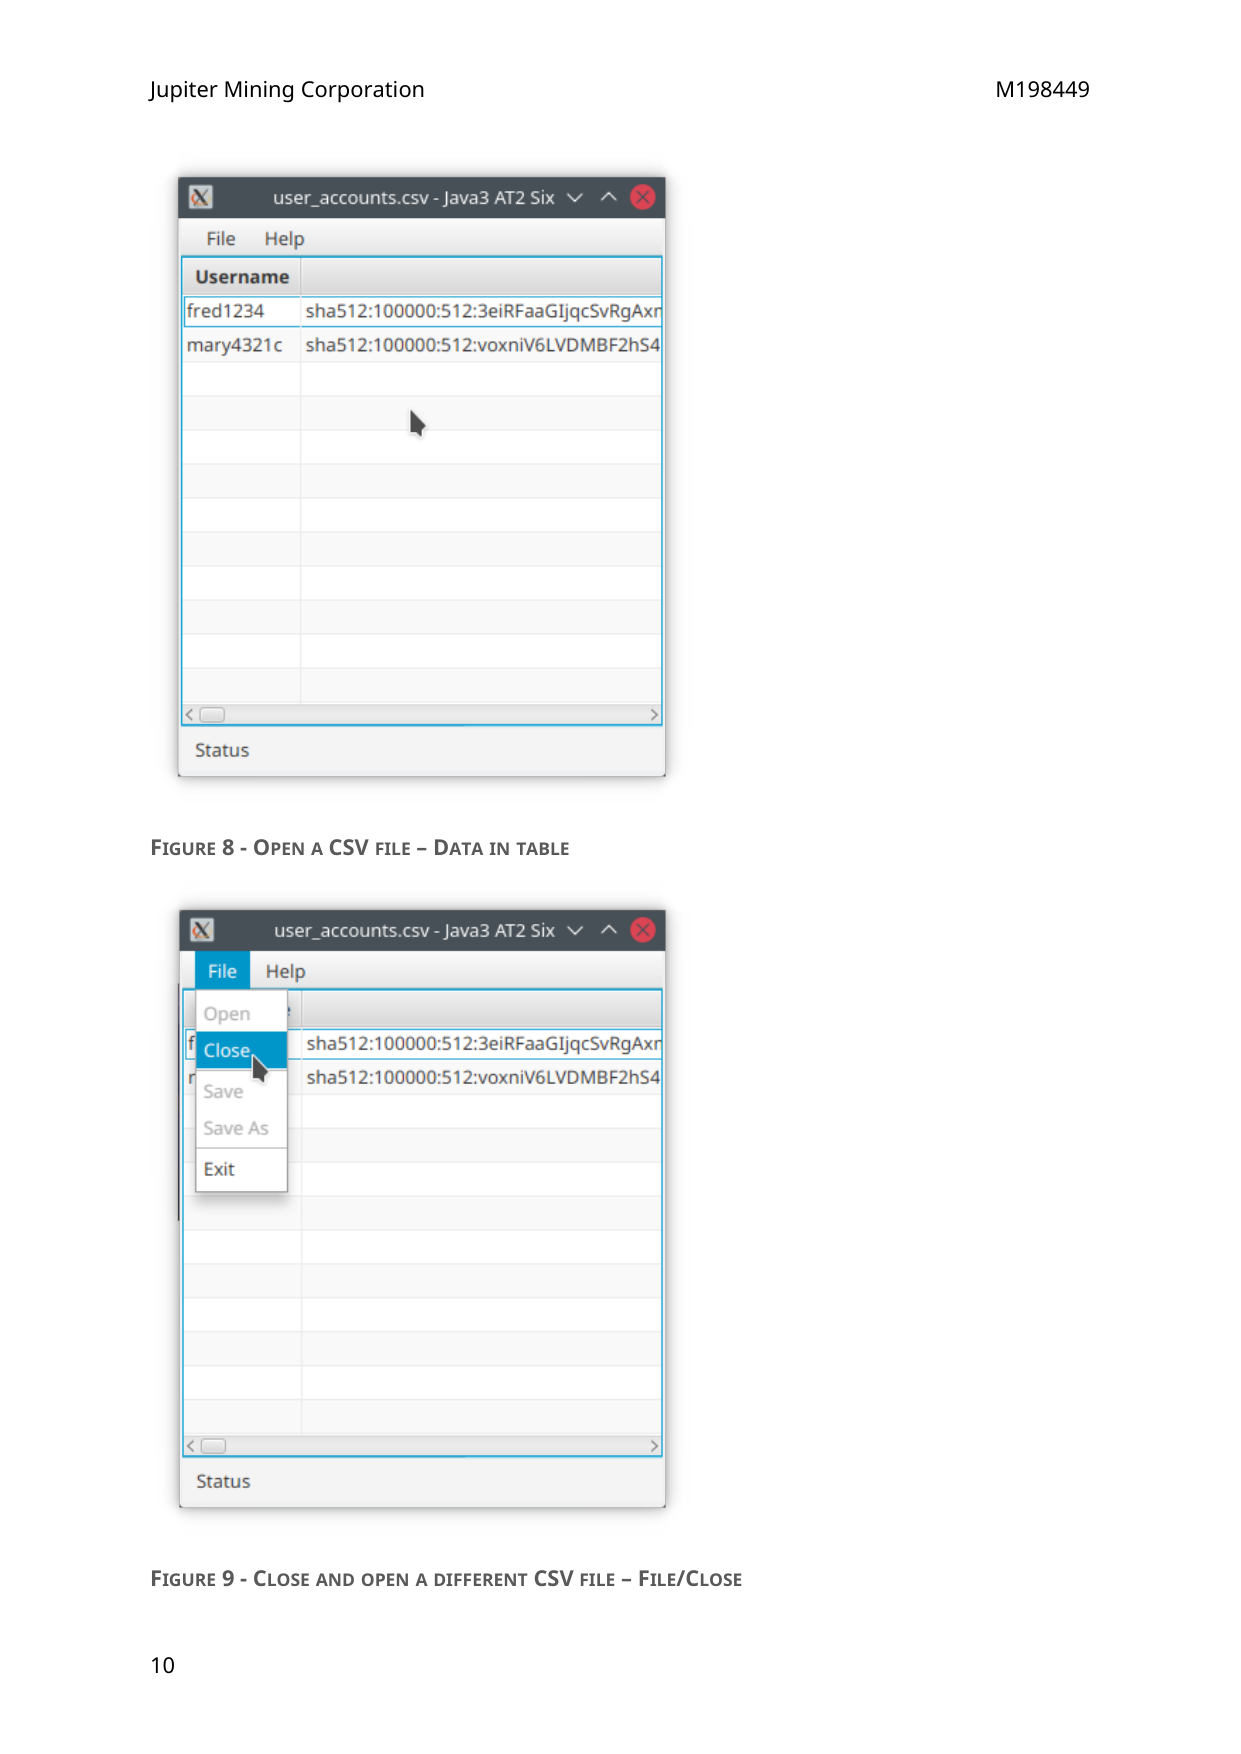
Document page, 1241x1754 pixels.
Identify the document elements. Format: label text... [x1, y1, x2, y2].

picture [150, 882, 694, 1536]
picture [150, 150, 694, 805]
